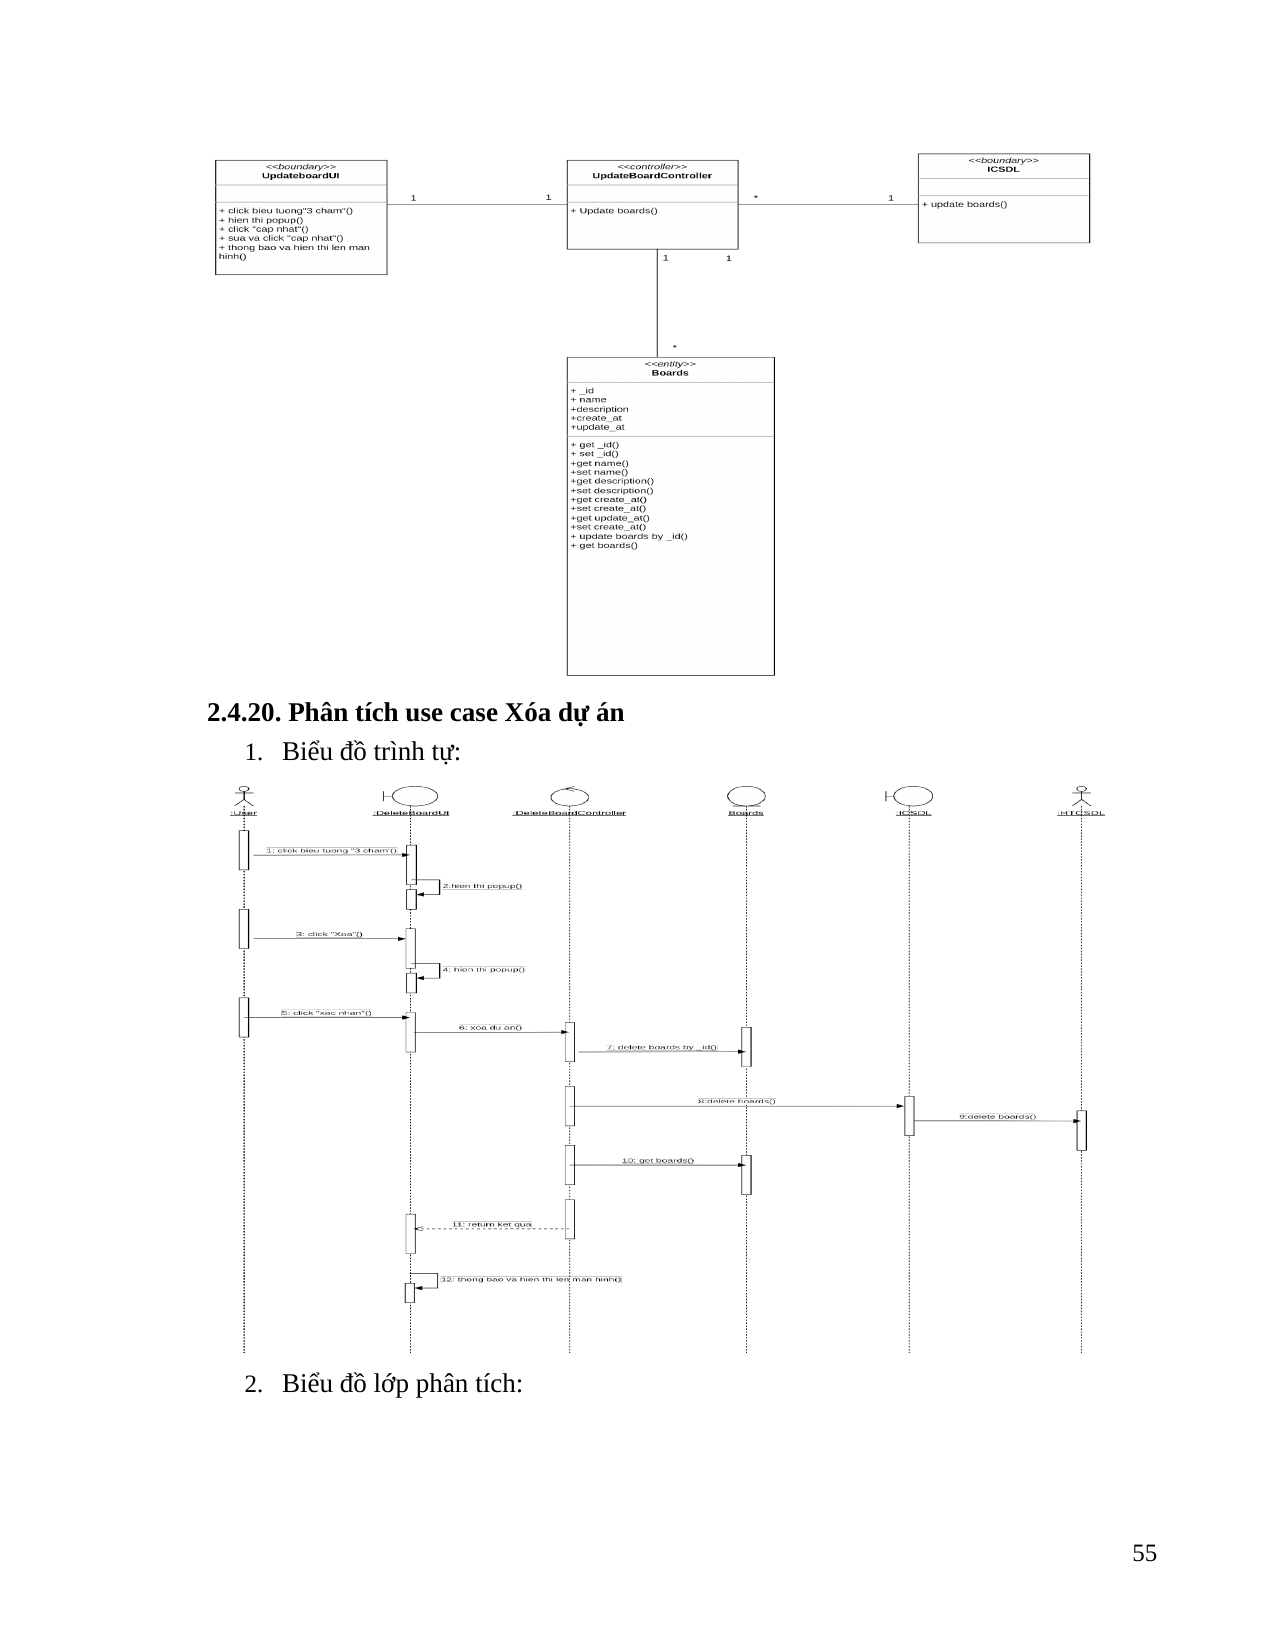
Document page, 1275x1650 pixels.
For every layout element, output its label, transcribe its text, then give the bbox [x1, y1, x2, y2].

subtitle 2.4.20. Phân tích use case Xóa dự án [207, 696, 1157, 727]
list Biểu đồ lớp phân tích: [244, 1367, 1157, 1398]
picture [206, 147, 1099, 682]
list Biểu đồ trình tự: [244, 736, 1157, 767]
picture [206, 781, 1118, 1353]
